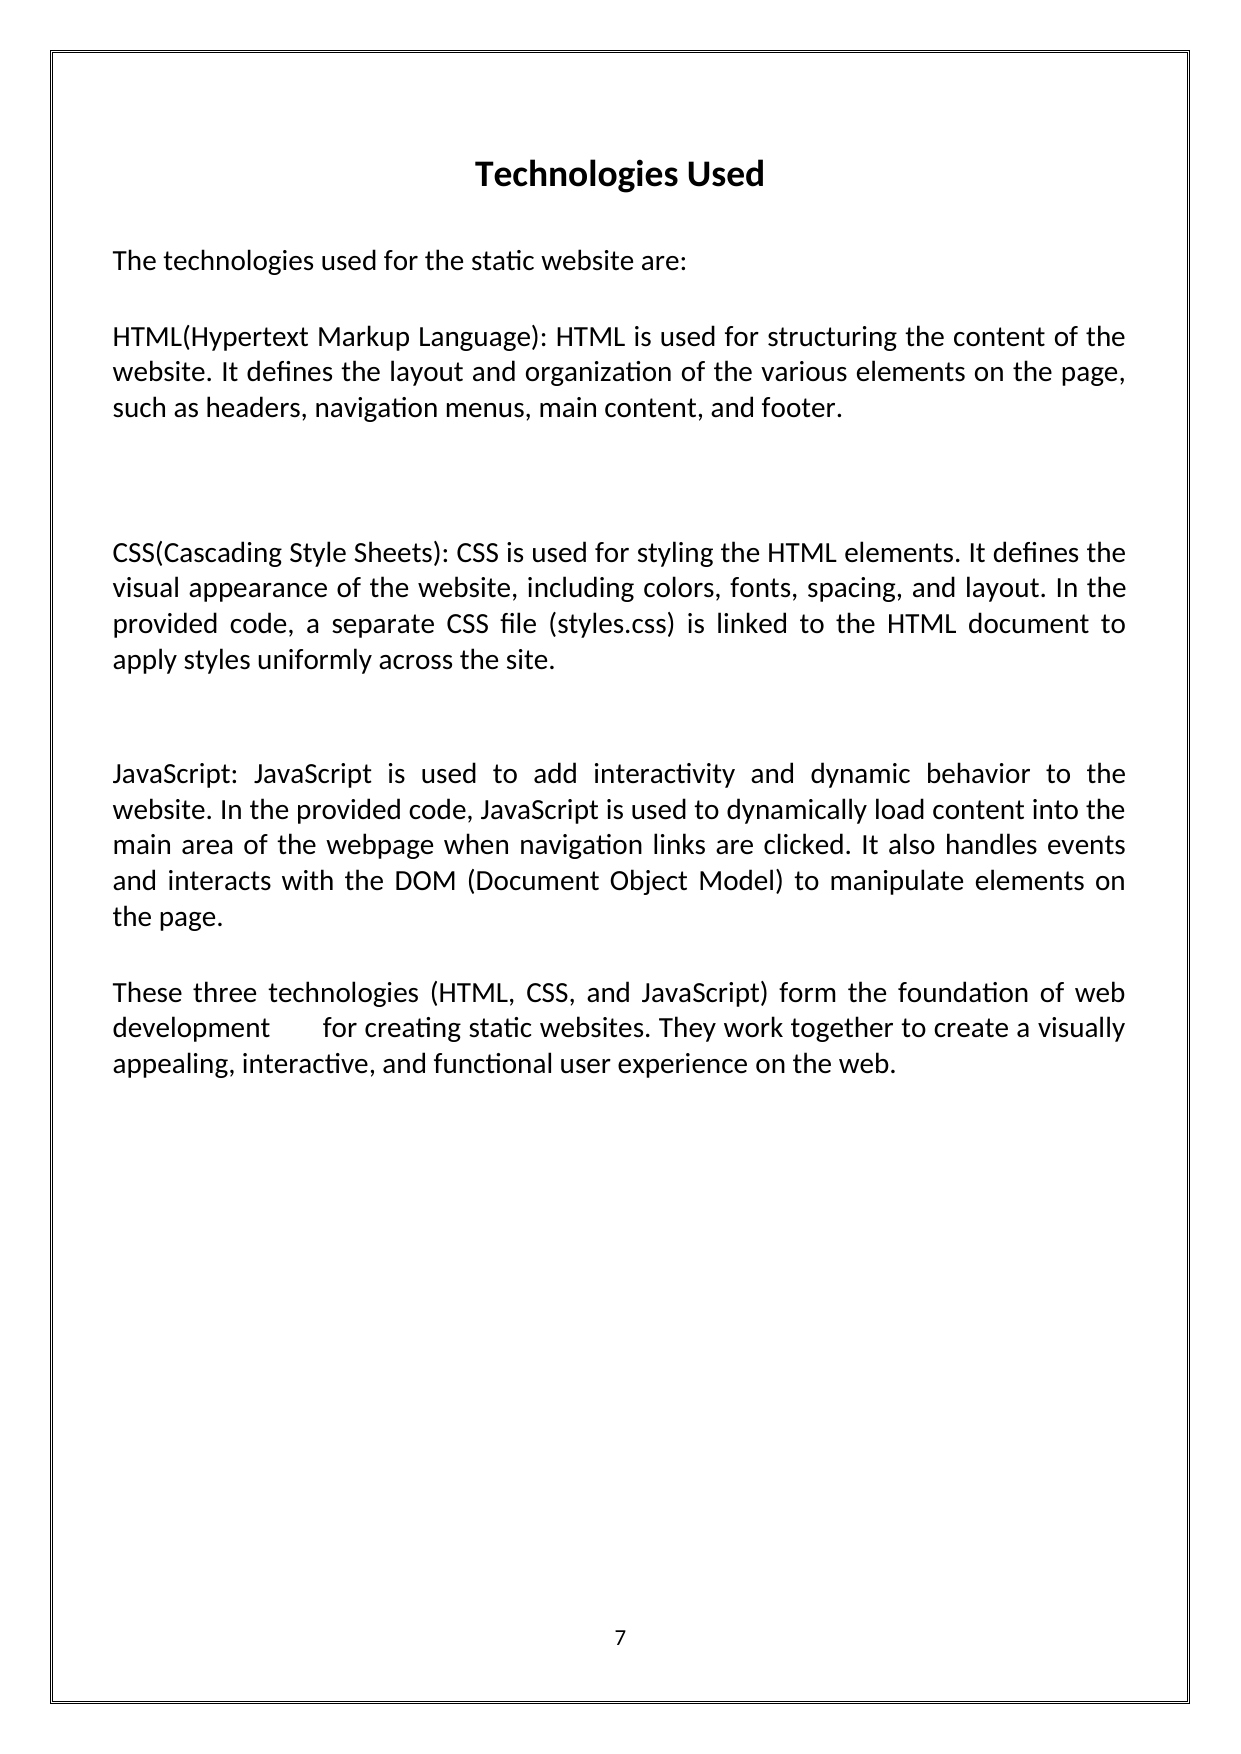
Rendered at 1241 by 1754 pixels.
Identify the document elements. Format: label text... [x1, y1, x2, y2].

text Technologies Used [112, 150, 1128, 196]
text These three technologies (HTML, CSS, and JavaScript) form the foundation of web development for creating static websites. They work together to create a visually appealing, interactive, and functional user experience on the web. [112, 974, 1128, 1081]
text JavaScript: JavaScript is used to add interactivity and dynamic behavior to the website. In the provided code, JavaScript is used to dynamically load content into the main area of the webpage when navigation links are clicked. It also handles events and interacts with the DOM (Document Object Model) to manipulate elements on the page. [112, 755, 1128, 933]
text The technologies used for the static website are: [112, 242, 1128, 277]
text CSS(Cascading Style Sheets): CSS is used for styling the HTML elements. It defines the visual appearance of the website, including colors, fonts, spacing, and layout. In the provided code, a separate CSS file (styles.css) is linked to the HTML document to apply styles uniformly across the site. [112, 534, 1128, 676]
text HTML(Hypertext Markup Language): HTML is used for structuring the content of the website. It defines the layout and organization of the various elements on the page, such as headers, navigation menus, main content, and footer. [112, 318, 1128, 425]
